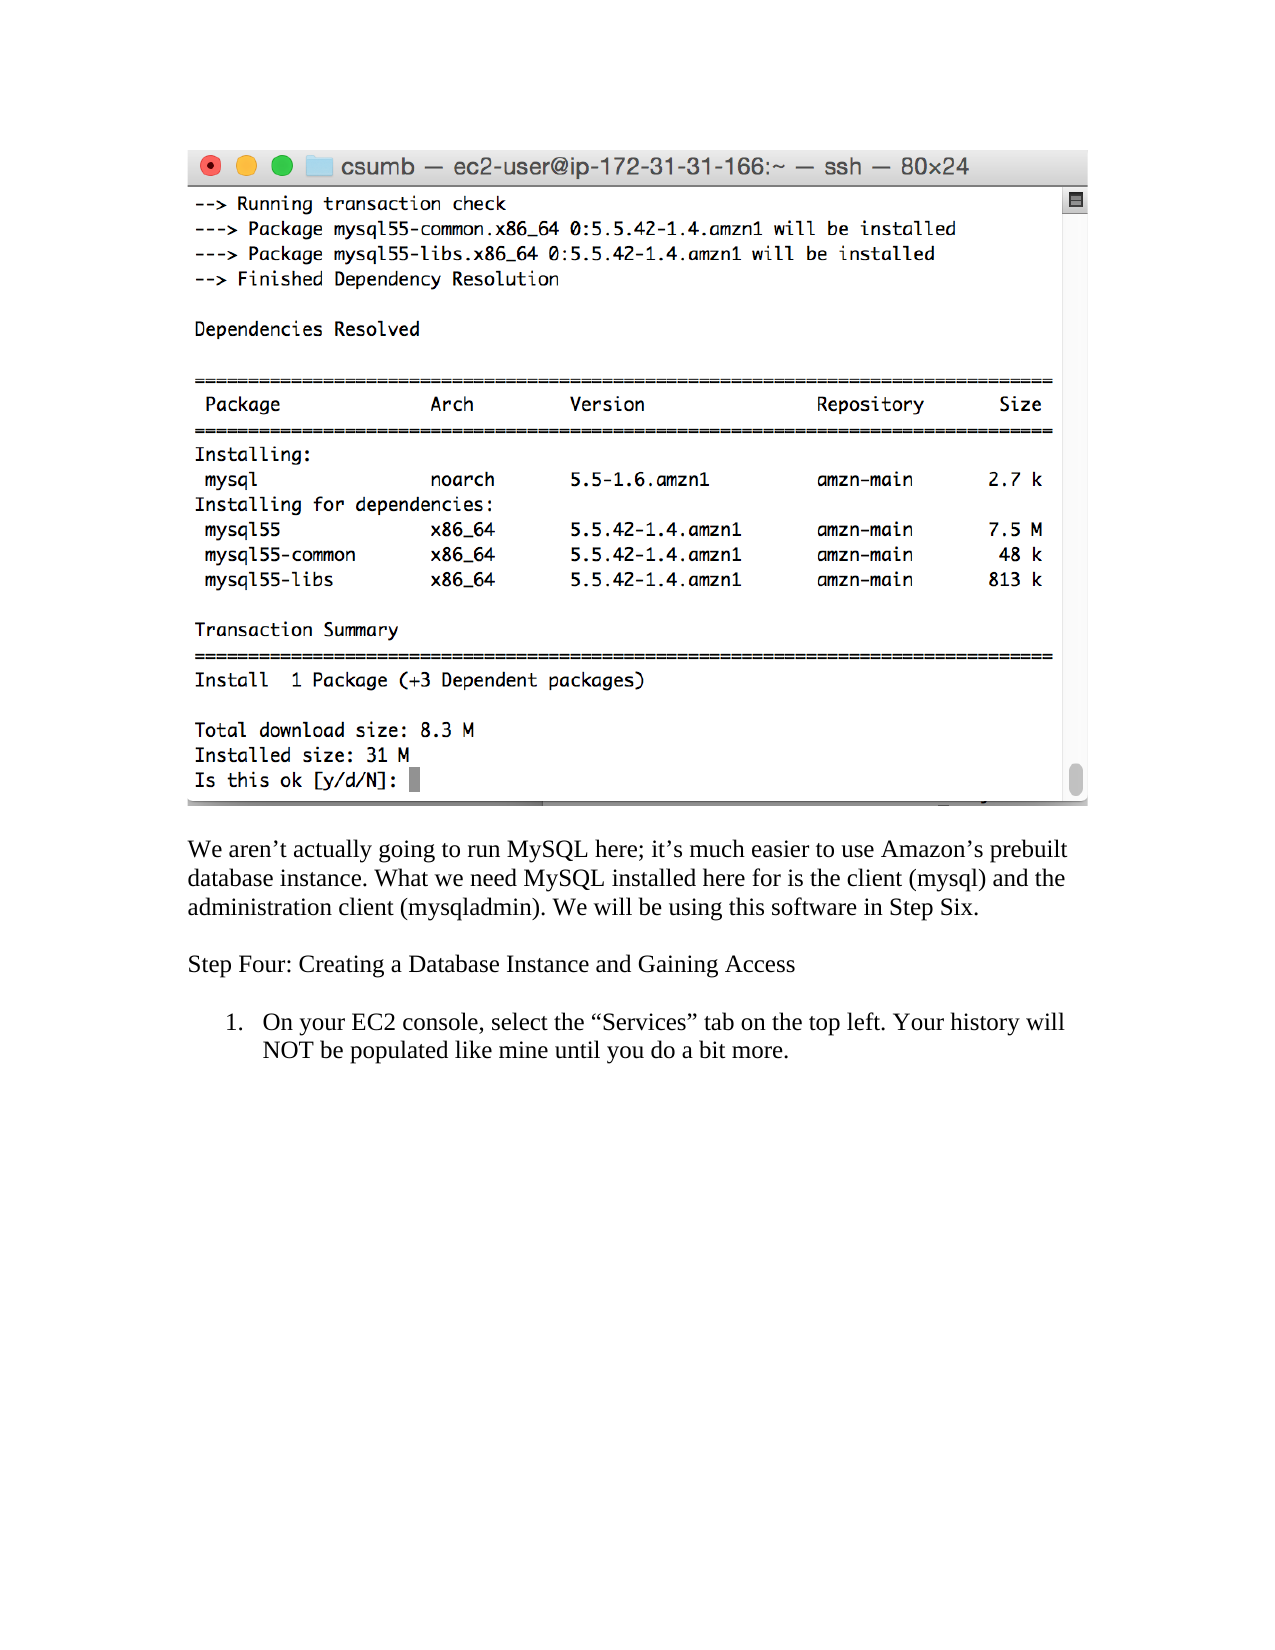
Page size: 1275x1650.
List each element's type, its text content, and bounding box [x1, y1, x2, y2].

picture [187, 150, 1088, 806]
list On your EC2 console, select the “Services” tab on the top left. Your history will NOT be populated like mine until you do a bit more. [225, 1007, 1087, 1064]
text Step Four: Creating a Database Instance and Gaining Access [187, 949, 1087, 1007]
text We aren’t actually going to run MySQL here; it’s much easier to use Amazon’s prebuilt database instance. What we need MySQL installed here for is the client (mysql) and the administration client (mysqladmin). We will be using this software in Step Six. [187, 834, 1087, 920]
